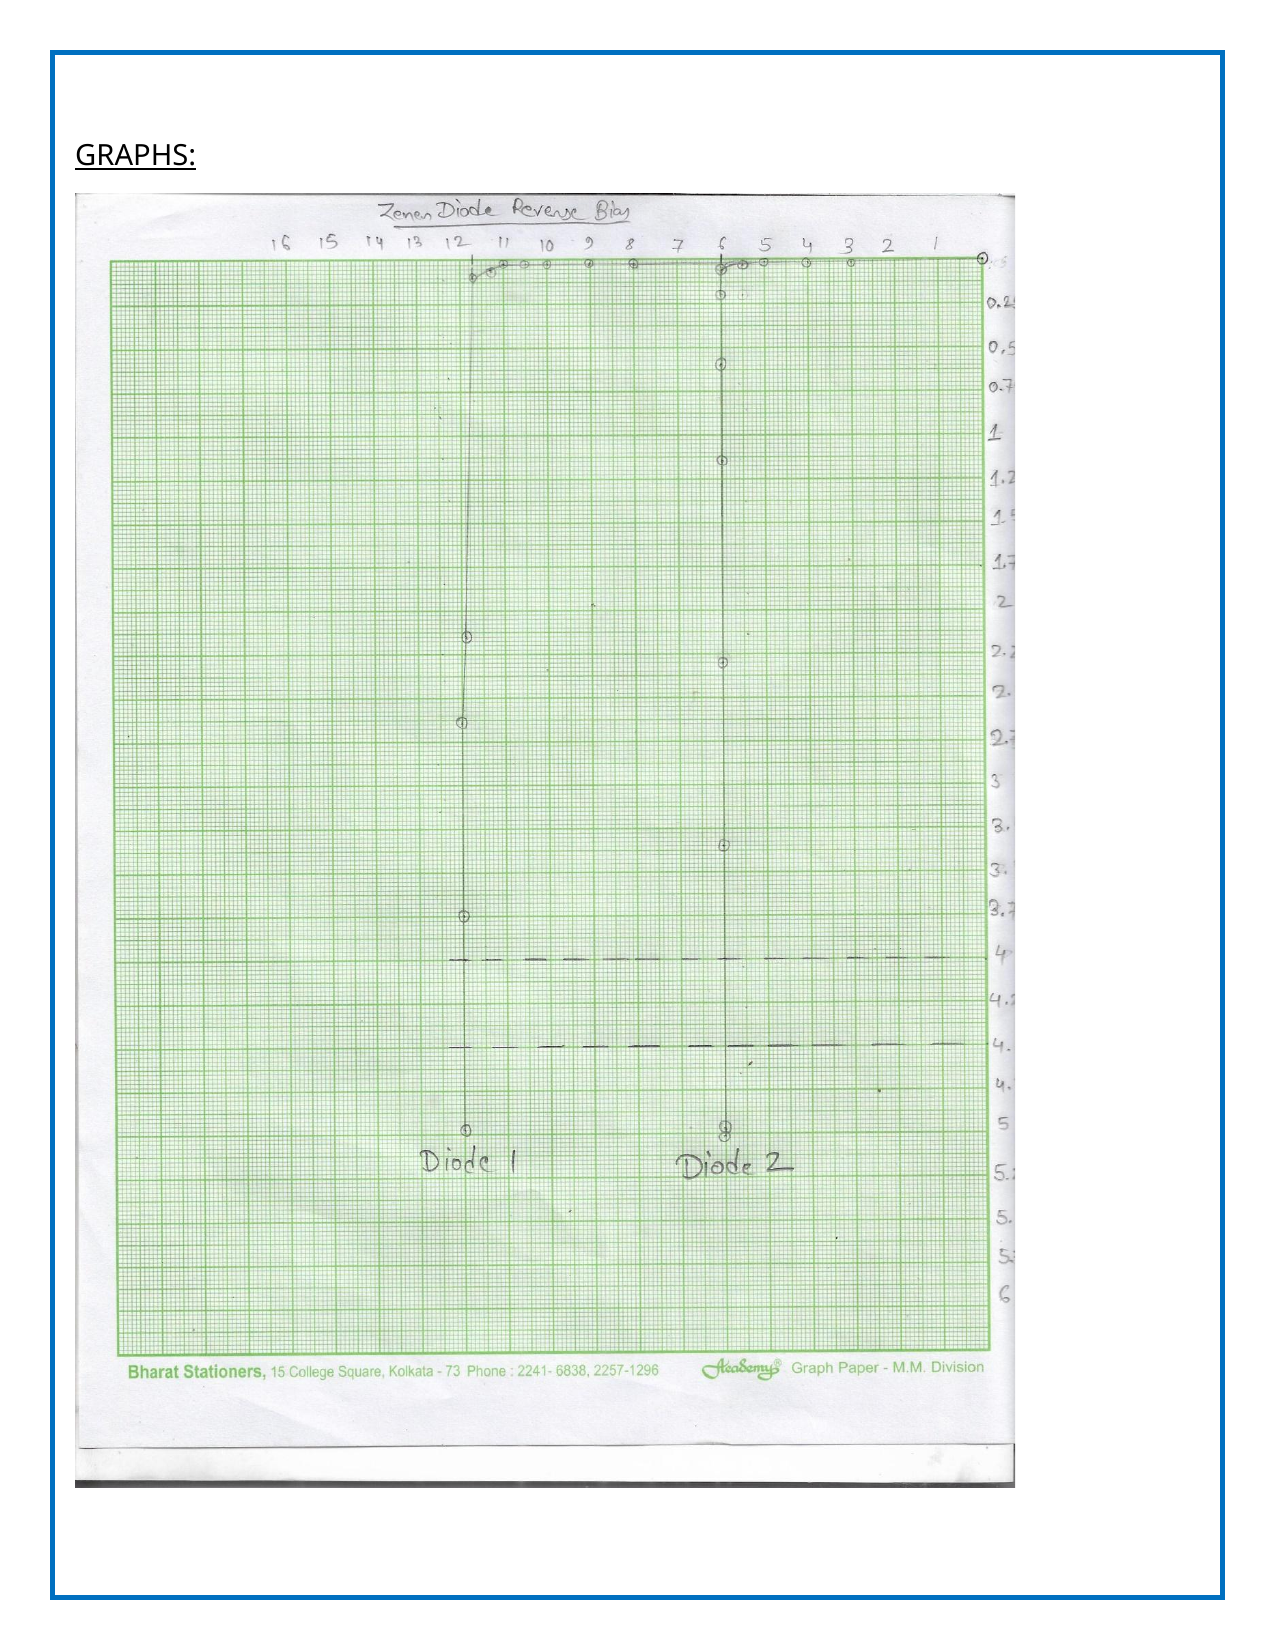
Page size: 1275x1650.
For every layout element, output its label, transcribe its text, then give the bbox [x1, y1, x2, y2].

text GRAPHS: [75, 134, 1200, 174]
picture [75, 193, 1016, 1488]
